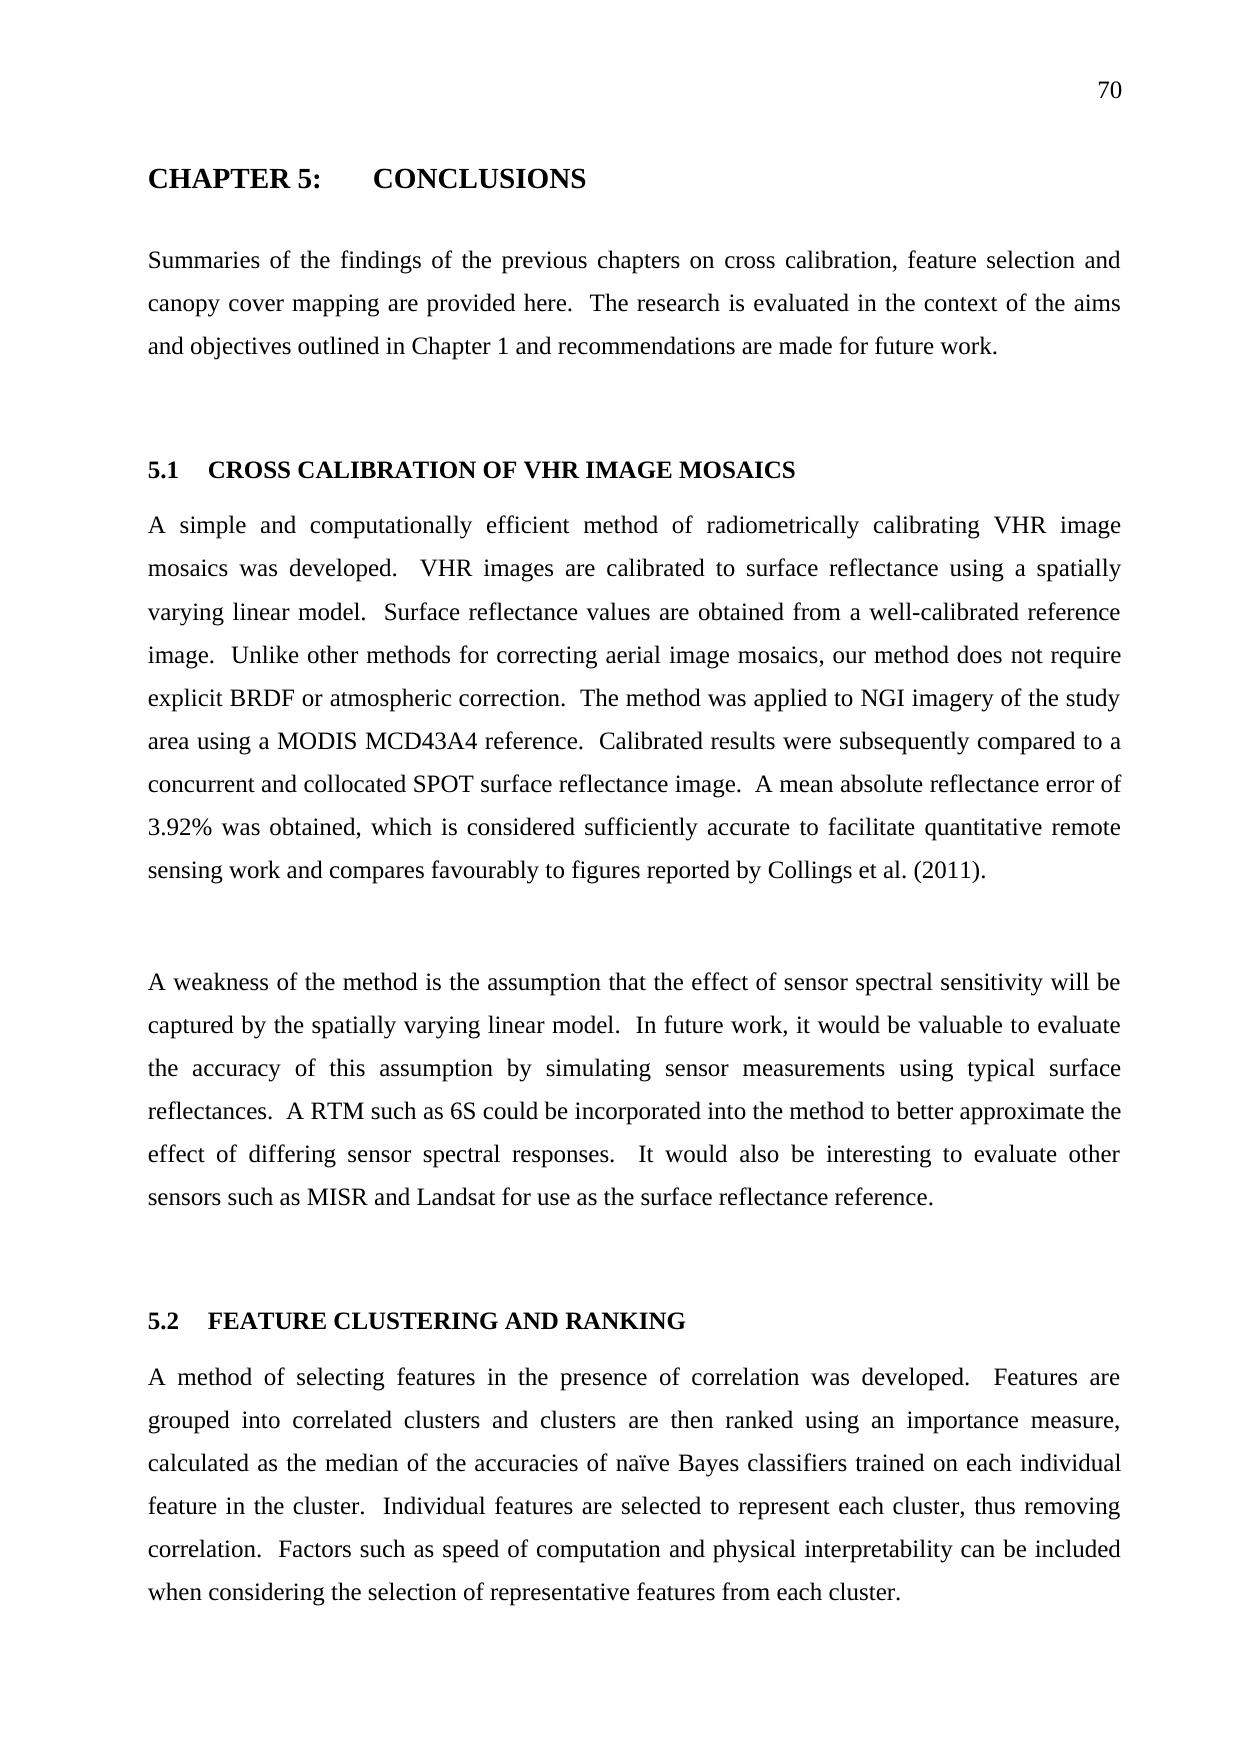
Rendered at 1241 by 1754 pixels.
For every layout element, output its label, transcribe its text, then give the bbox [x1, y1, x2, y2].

text A weakness of the method is the assumption that the effect of sensor spectral sensitivity will be captured by the spatially varying linear model. In future work, it would be valuable to evaluate the accuracy of this assumption by simulating sensor measurements using typical surface reflectances. A RTM such as 6S could be incorporated into the method to better approximate the effect of differing sensor spectral responses. It would also be interesting to evaluate other sensors such as MISR and Landsat for use as the surface reflectance reference. [148, 967, 1122, 1211]
subtitle FEATURE CLUSTERING AND RANKING [148, 1306, 1122, 1335]
subtitle CROSS CALIBRATION OF VHR IMAGE MOSAICS [148, 455, 1122, 483]
text Summaries of the findings of the previous chapters on cross calibration, feature selection and canopy cover mapping are provided here. The research is evaluated in the context of the aims and objectives outlined in Chapter 1 and recommendations are made for future work. [148, 245, 1122, 360]
text A simple and computationally efficient method of radiometrically calibrating VHR image mosaics was developed. VHR images are calibrated to surface reflectance using a spatially varying linear model. Surface reflectance values are obtained from a well-calibrated reference image. Unlike other methods for correcting aerial image mosaics, our method does not require explicit BRDF or atmospheric correction. The method was applied to NGI imagery of the study area using a MODIS MCD43A4 reference. Calibrated results were subsequently compared to a concurrent and collocated SPOT surface reflectance image. A mean absolute reflectance error of 3.92% was obtained, which is considered sufficiently accurate to facilitate quantitative remote sensing work and compares favourably to figures reported by Collings et al. (2011). [148, 510, 1122, 884]
text A method of selecting features in the presence of correlation was developed. Features are grouped into correlated clusters and clusters are then ranked using an importance measure, calculated as the median of the accuracies of naïve Bayes classifiers trained on each individual feature in the cluster. Individual features are selected to represent each cluster, thus removing correlation. Factors such as speed of computation and physical interpretability can be included when considering the selection of representative features from each cluster. [148, 1362, 1122, 1606]
subtitle CONCLUSIONS [148, 161, 1122, 195]
